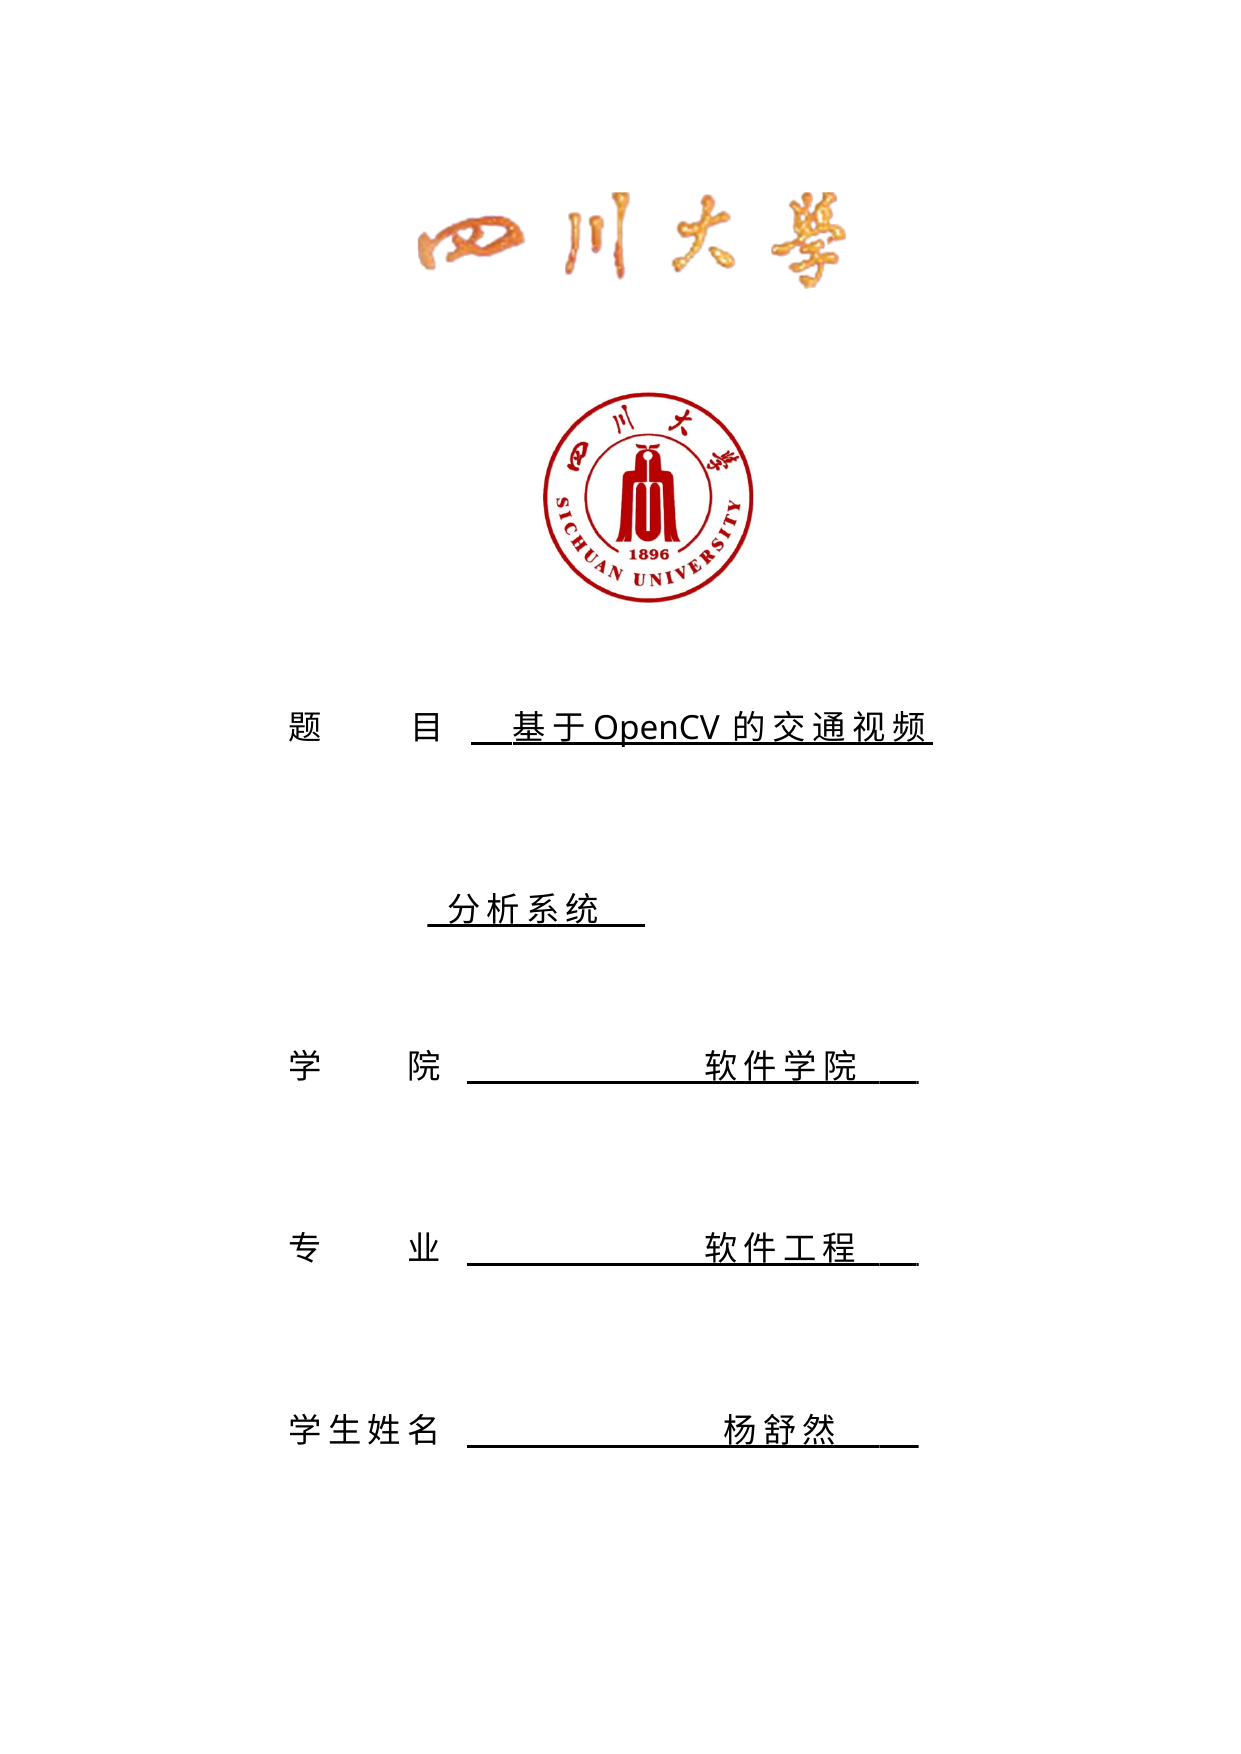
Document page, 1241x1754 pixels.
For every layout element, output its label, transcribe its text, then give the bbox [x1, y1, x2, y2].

text 学生姓名 杨舒然 [286, 1398, 933, 1458]
text 专 业 软件工程 [286, 1216, 933, 1277]
picture [542, 391, 754, 603]
text 学 院 软件学院 [286, 1034, 933, 1095]
text 题 目 基于OpenCV的交通视频分析系统 [286, 695, 933, 938]
